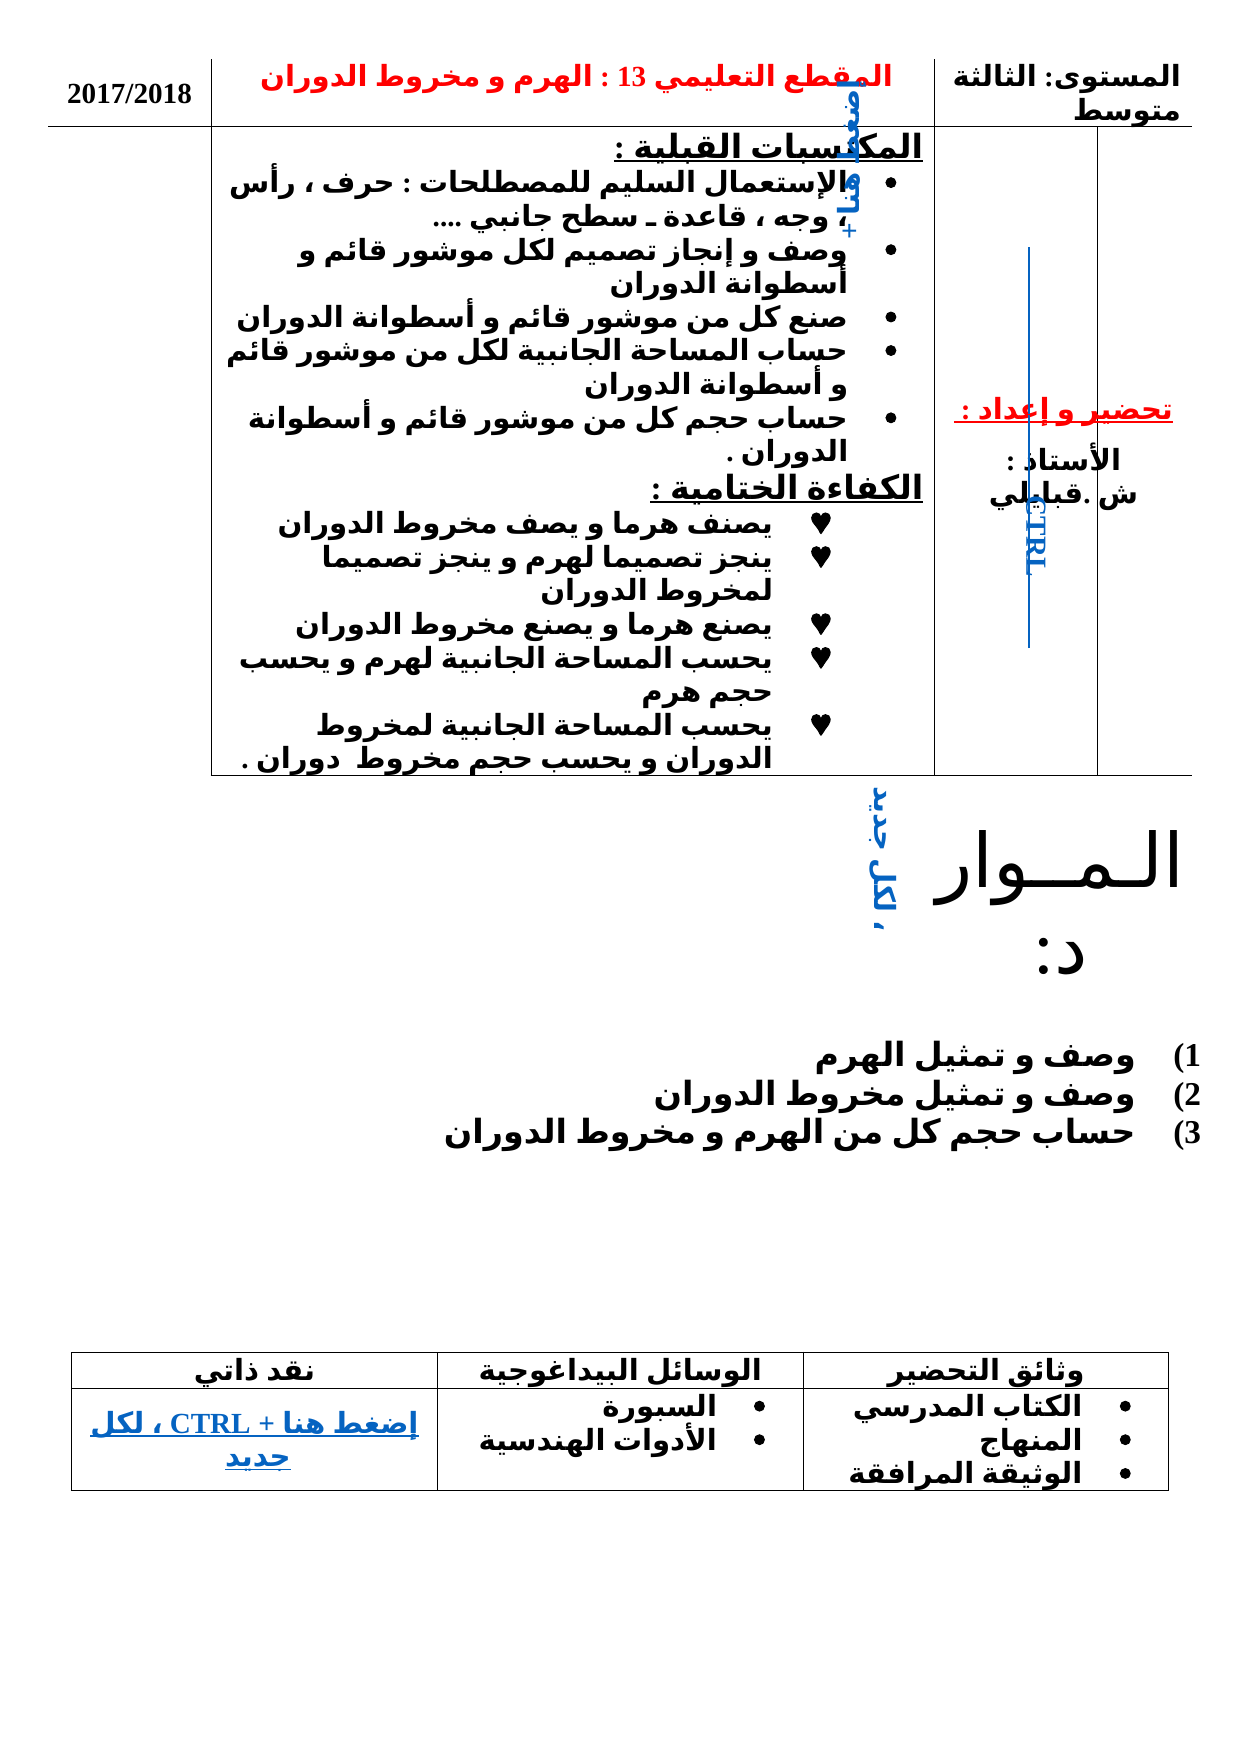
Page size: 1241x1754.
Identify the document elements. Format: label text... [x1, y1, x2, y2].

table_cell تحضير و إعداد : الأستاذ : ش .قبايلي [1098, 127, 1192, 775]
list وصف و تمثيل الهرم [29, 1035, 1173, 1074]
table_cell المكتسبات القبلية : الإستعمال السليم للمصطلحات : حرف ، رأس ، وجه ، قاعدة ـ سطح جانبي .... وصف و إنجاز تصميم لكل موشور قائم و أسطوانة الدوران صنع كل من موشور قائم و أسطوانة الدوران حساب المساحة الجانبية لكل من موشور قائم و أسطوانة الدوران حساب حجم كل من موشور قائم و أسطوانة الدوران . الكفاءة الختامية : يصنف هرما و يصف مخروط الدوران ينجز تصميما لهرم و ينجز تصميما لمخروط الدوران يصنع هرما و يصنع مخروط الدوران يحسب المساحة الجانبية لهرم و يحسب حجم هرم يحسب المساحة الجانبية لمخروط الدوران و يحسب حجم مخروط دوران . [212, 127, 934, 775]
table_header وثائق التحضير [804, 1353, 1168, 1388]
table_cell الكتاب المدرسي المنهاج الوثيقة المرافقة [804, 1389, 1168, 1490]
table_header 2017/2018 [48, 59, 211, 126]
table_header المستوى: الثالثة متوسط [935, 59, 1192, 126]
table_cell إضغط هنا + CTRL ، لكل جديد [72, 1389, 437, 1490]
table_header المقطع التعليمي 13 : الهرم و مخروط الدوران [212, 59, 934, 126]
table_cell السبورة الأدوات الهندسية [438, 1389, 803, 1490]
table_header نقد ذاتي [72, 1353, 437, 1388]
table_cell إضغط هنا + CTRL ، لكل جديد [935, 127, 1097, 775]
list وصف و تمثيل مخروط الدوران [29, 1074, 1173, 1112]
list حساب حجم كل من الهرم و مخروط الدوران [29, 1112, 1173, 1150]
table_header الوسائل البيداغوجية [438, 1353, 803, 1388]
